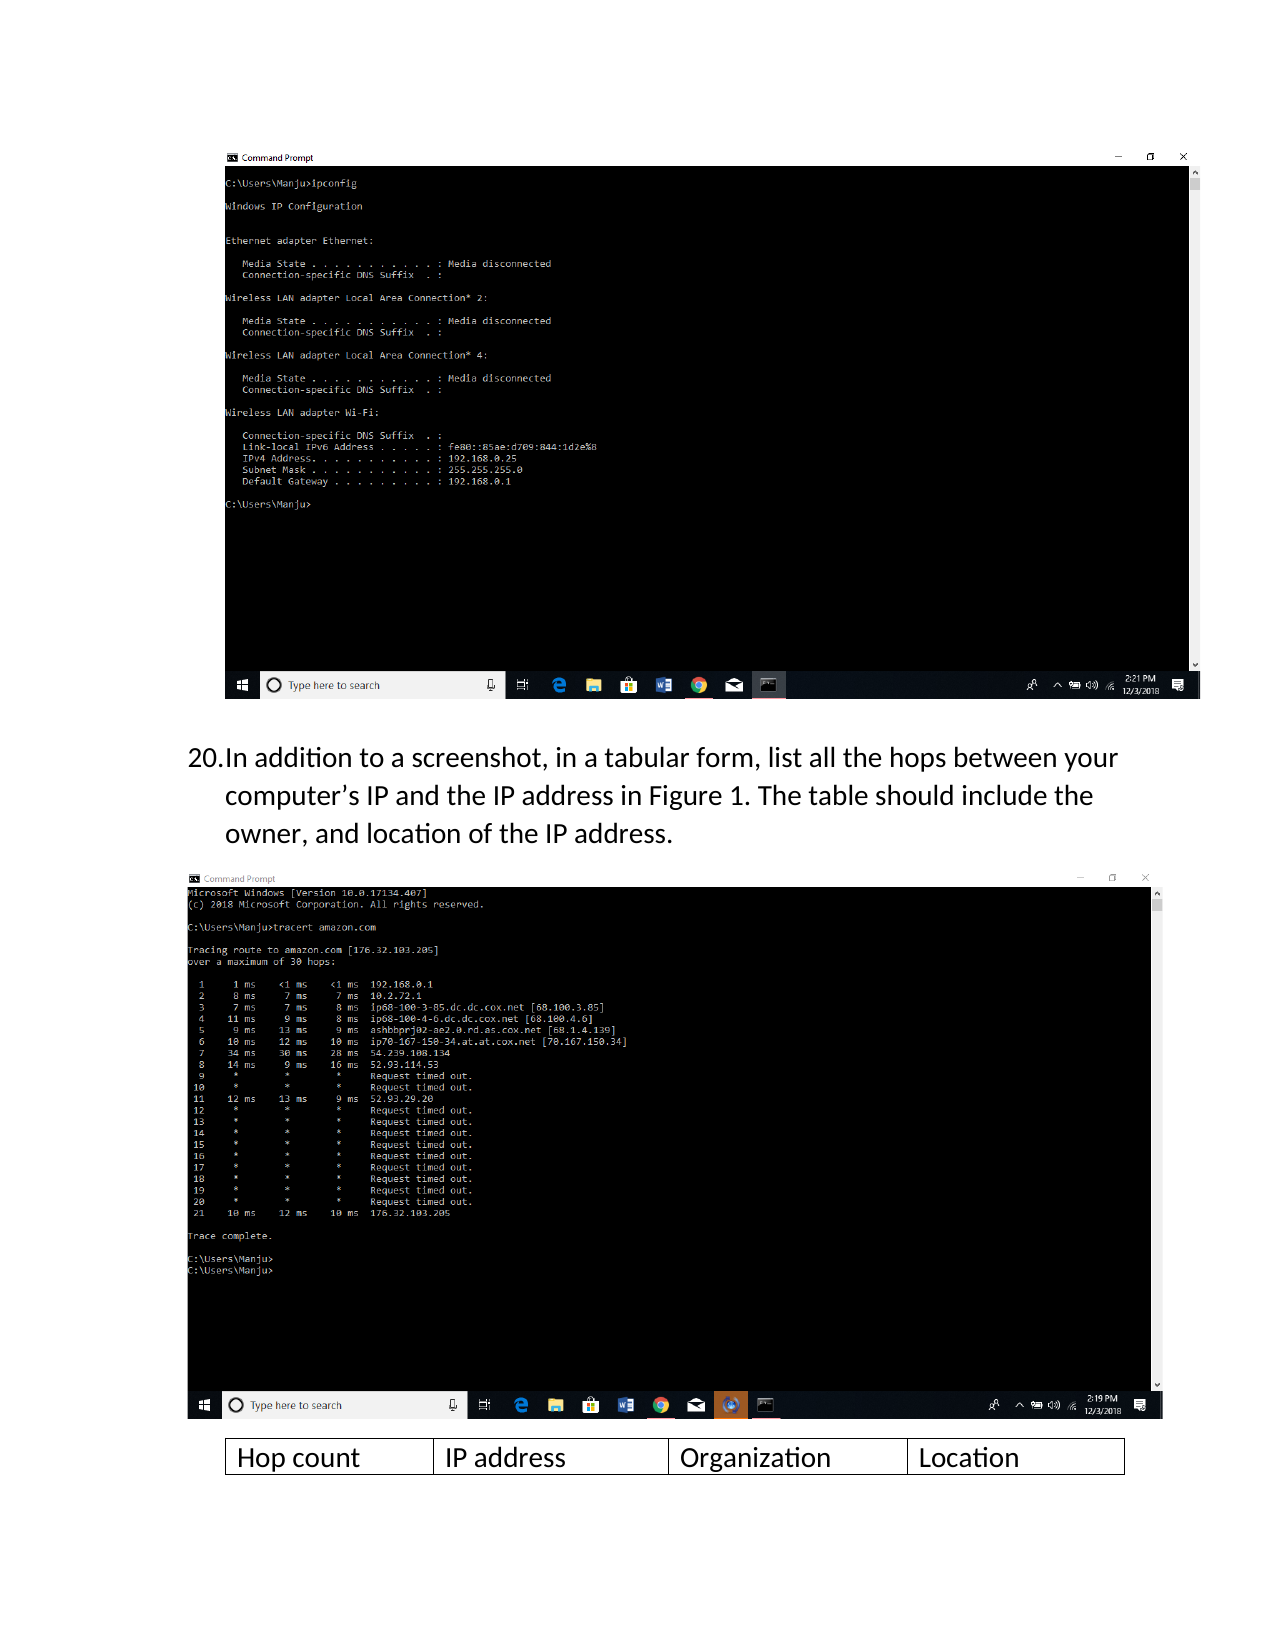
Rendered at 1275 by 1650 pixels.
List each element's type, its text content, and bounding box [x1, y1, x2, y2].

picture [225, 150, 1200, 699]
table_header Location [908, 1439, 1124, 1474]
table_header IP address [434, 1439, 668, 1474]
table_header Organization [669, 1439, 907, 1474]
list In addition to a screenshot, in a tabular form, list all the hops between your computer’s IP and the IP address in Figure 1. The table should include the owner, and location of the IP address. [187, 739, 1125, 851]
picture [187, 870, 1163, 1419]
table_header Hop count [226, 1439, 433, 1474]
